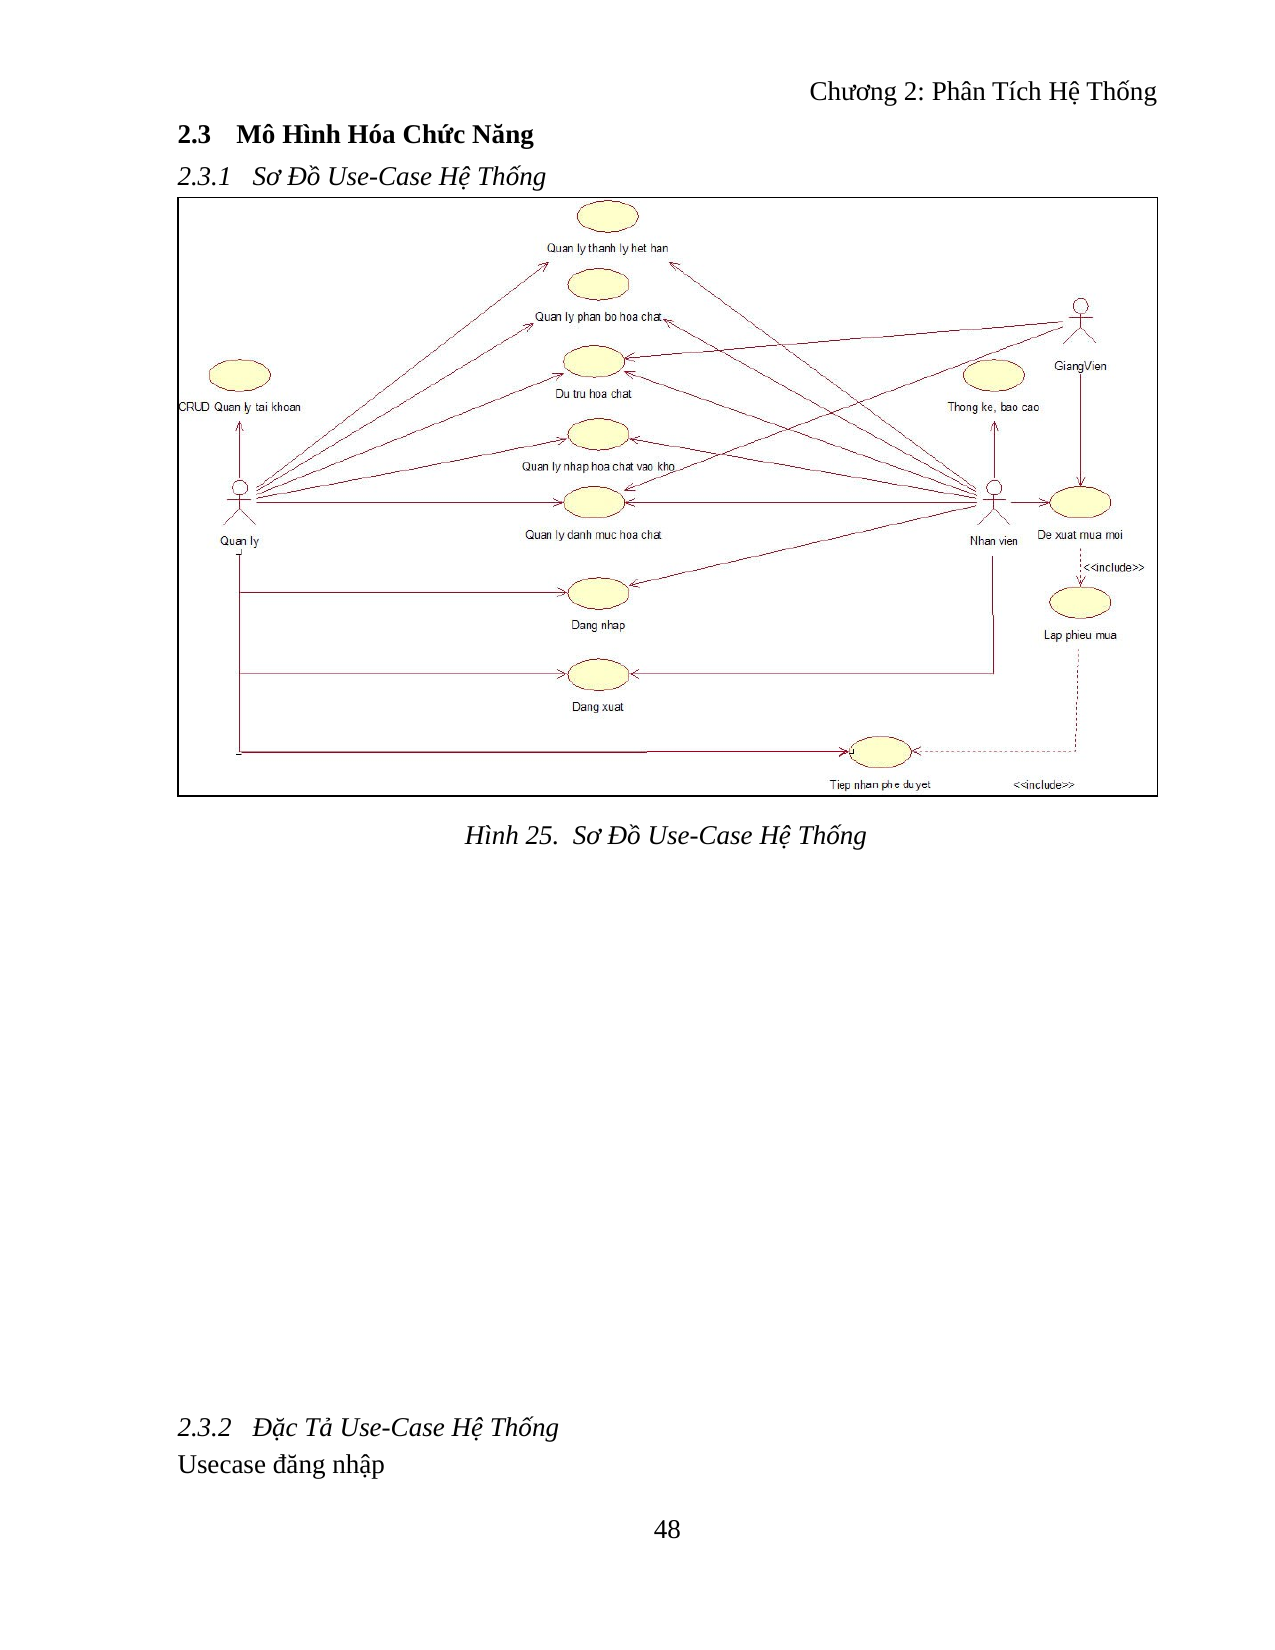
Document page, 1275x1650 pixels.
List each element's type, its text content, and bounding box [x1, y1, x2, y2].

subtitle Mô Hình Hóa Chức Năng [177, 118, 1157, 149]
text Hình 25. Sơ Đồ Use-Case Hệ Thống [177, 819, 1157, 851]
picture [179, 198, 1157, 795]
text Usecase đăng nhập [177, 1448, 1157, 1479]
subtitle Sơ Đồ Use-Case Hệ Thống [177, 159, 1157, 191]
subtitle Đặc Tả Use-Case Hệ Thống [177, 1411, 1157, 1442]
